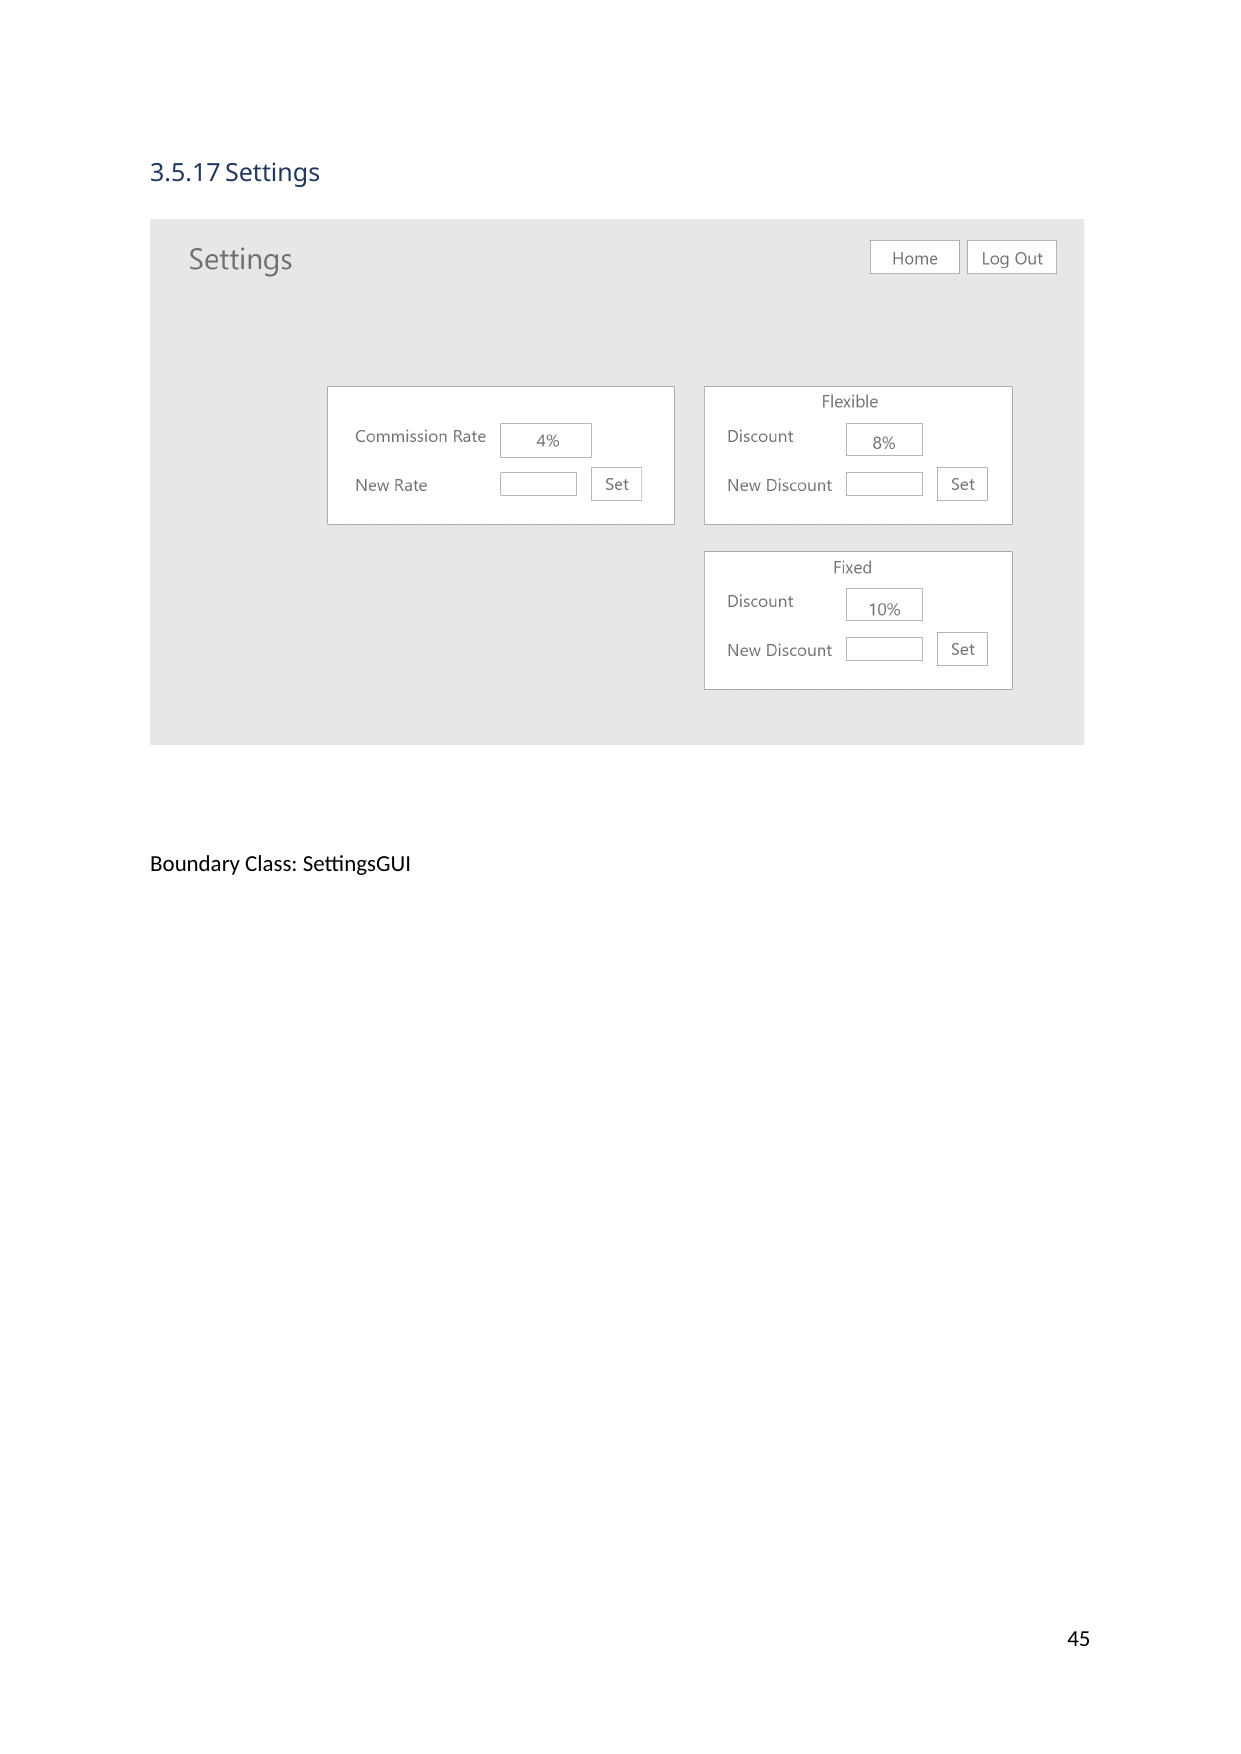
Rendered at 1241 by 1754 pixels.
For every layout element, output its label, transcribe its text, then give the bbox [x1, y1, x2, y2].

picture [150, 219, 1084, 745]
text Boundary Class: SettingsGUI [150, 849, 1090, 877]
subtitle Settings [150, 154, 1090, 188]
